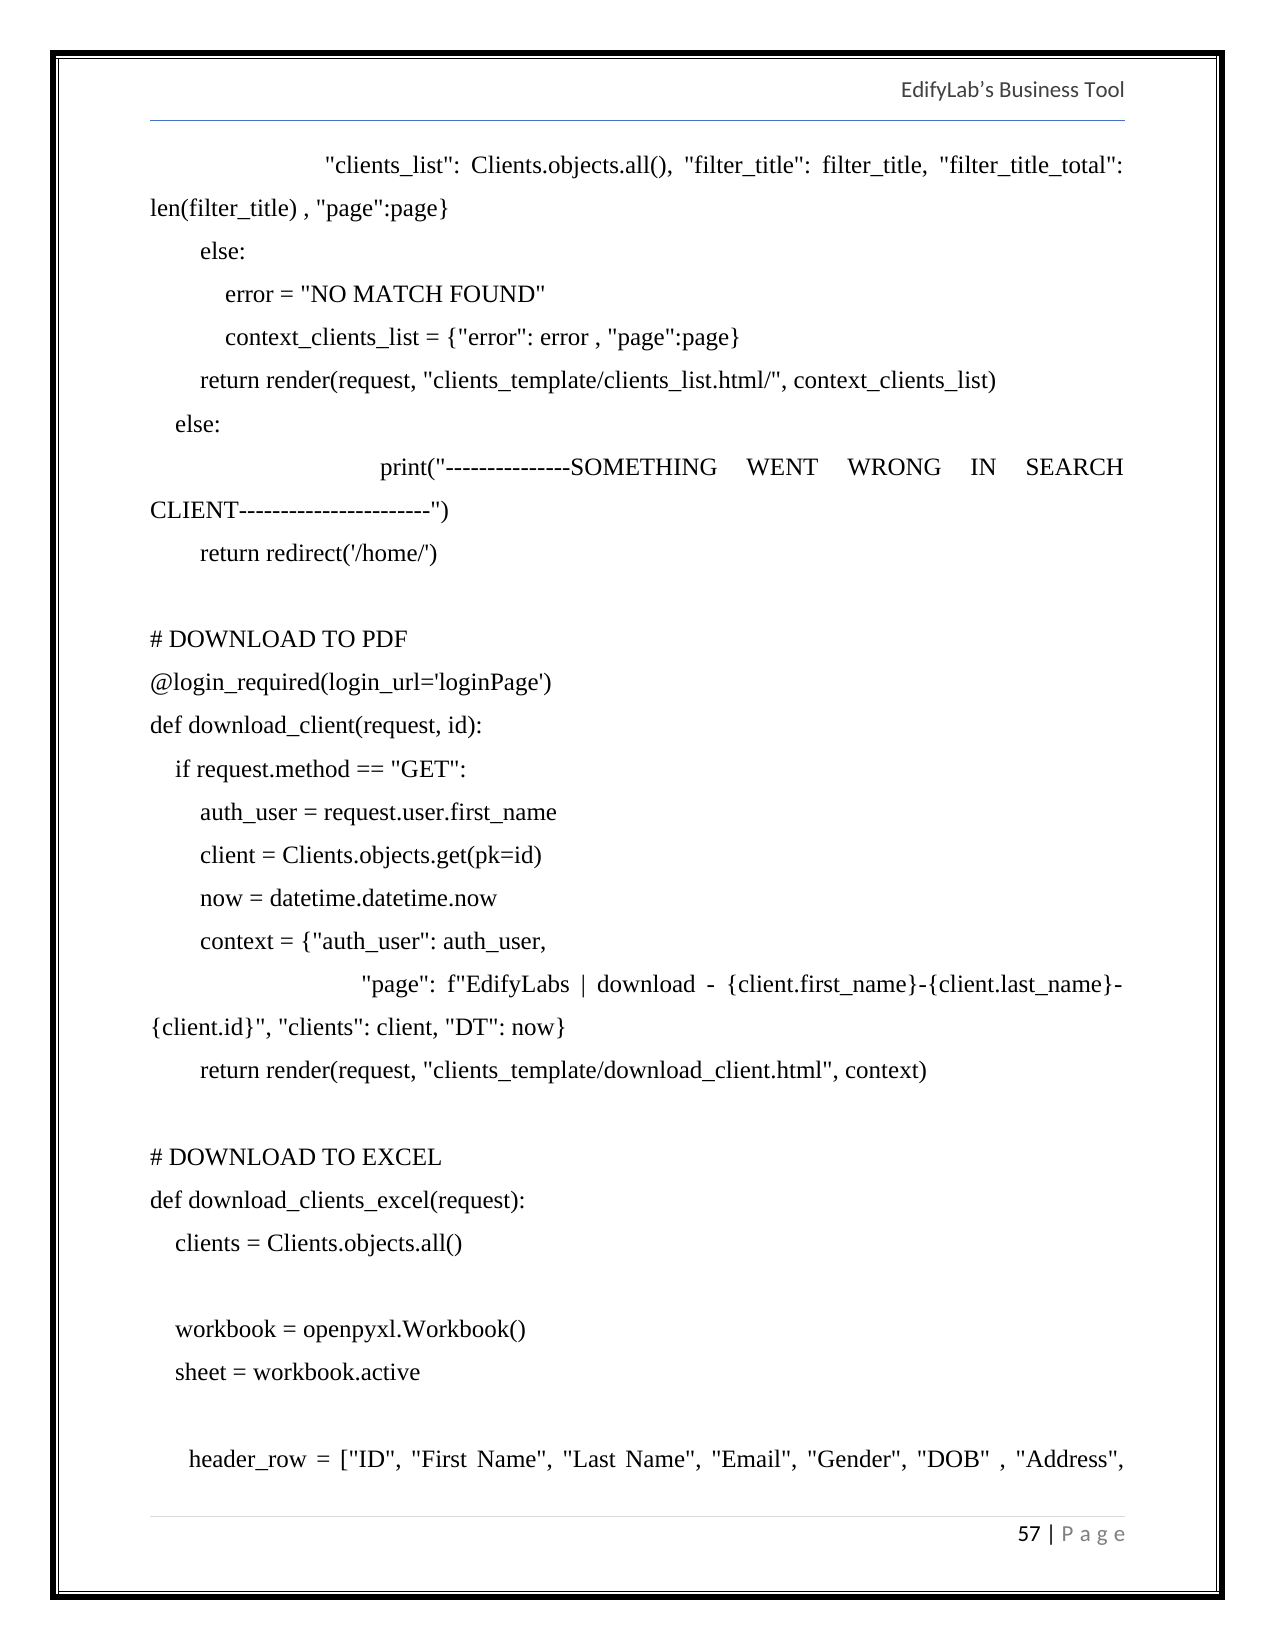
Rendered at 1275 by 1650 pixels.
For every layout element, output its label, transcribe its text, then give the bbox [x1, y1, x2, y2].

text error = "NO MATCH FOUND" [150, 279, 1125, 308]
text @login_required(login_url='loginPage') [150, 667, 1125, 696]
text # DOWNLOAD TO PDF [150, 624, 1125, 653]
text print("---------------SOMETHING WENT WRONG IN SEARCH CLIENT-----------------------") [150, 452, 1125, 524]
text sheet = workbook.active [150, 1357, 1125, 1386]
text "page": f"EdifyLabs | download - {client.first_name}-{client.last_name}-{client.id}", "clients": client, "DT": now} [150, 969, 1125, 1041]
text else: [150, 409, 1125, 437]
text def download_clients_excel(request): [150, 1185, 1125, 1214]
text workbook = openpyxl.Workbook() [150, 1314, 1125, 1343]
text return render(request, "clients_template/download_client.html", context) [150, 1056, 1125, 1084]
text context = {"auth_user": auth_user, [150, 926, 1125, 955]
text auth_user = request.user.first_name [150, 797, 1125, 826]
text context_clients_list = {"error": error , "page":page} [150, 322, 1125, 351]
text clients = Clients.objects.all() [150, 1228, 1125, 1257]
text "clients_list": Clients.objects.all(), "filter_title": filter_title, "filter_title_total": len(filter_title) , "page":page} [150, 150, 1125, 222]
text client = Clients.objects.get(pk=id) [150, 840, 1125, 869]
text else: [150, 236, 1125, 265]
text def download_client(request, id): [150, 711, 1125, 739]
text now = datetime.datetime.now [150, 883, 1125, 912]
text return redirect('/home/') [150, 538, 1125, 567]
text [150, 1444, 1125, 1472]
text if request.method == "GET": [150, 754, 1125, 782]
text # DOWNLOAD TO EXCEL [150, 1142, 1125, 1171]
text return render(request, "clients_template/clients_list.html/", context_clients_list) [150, 366, 1125, 394]
